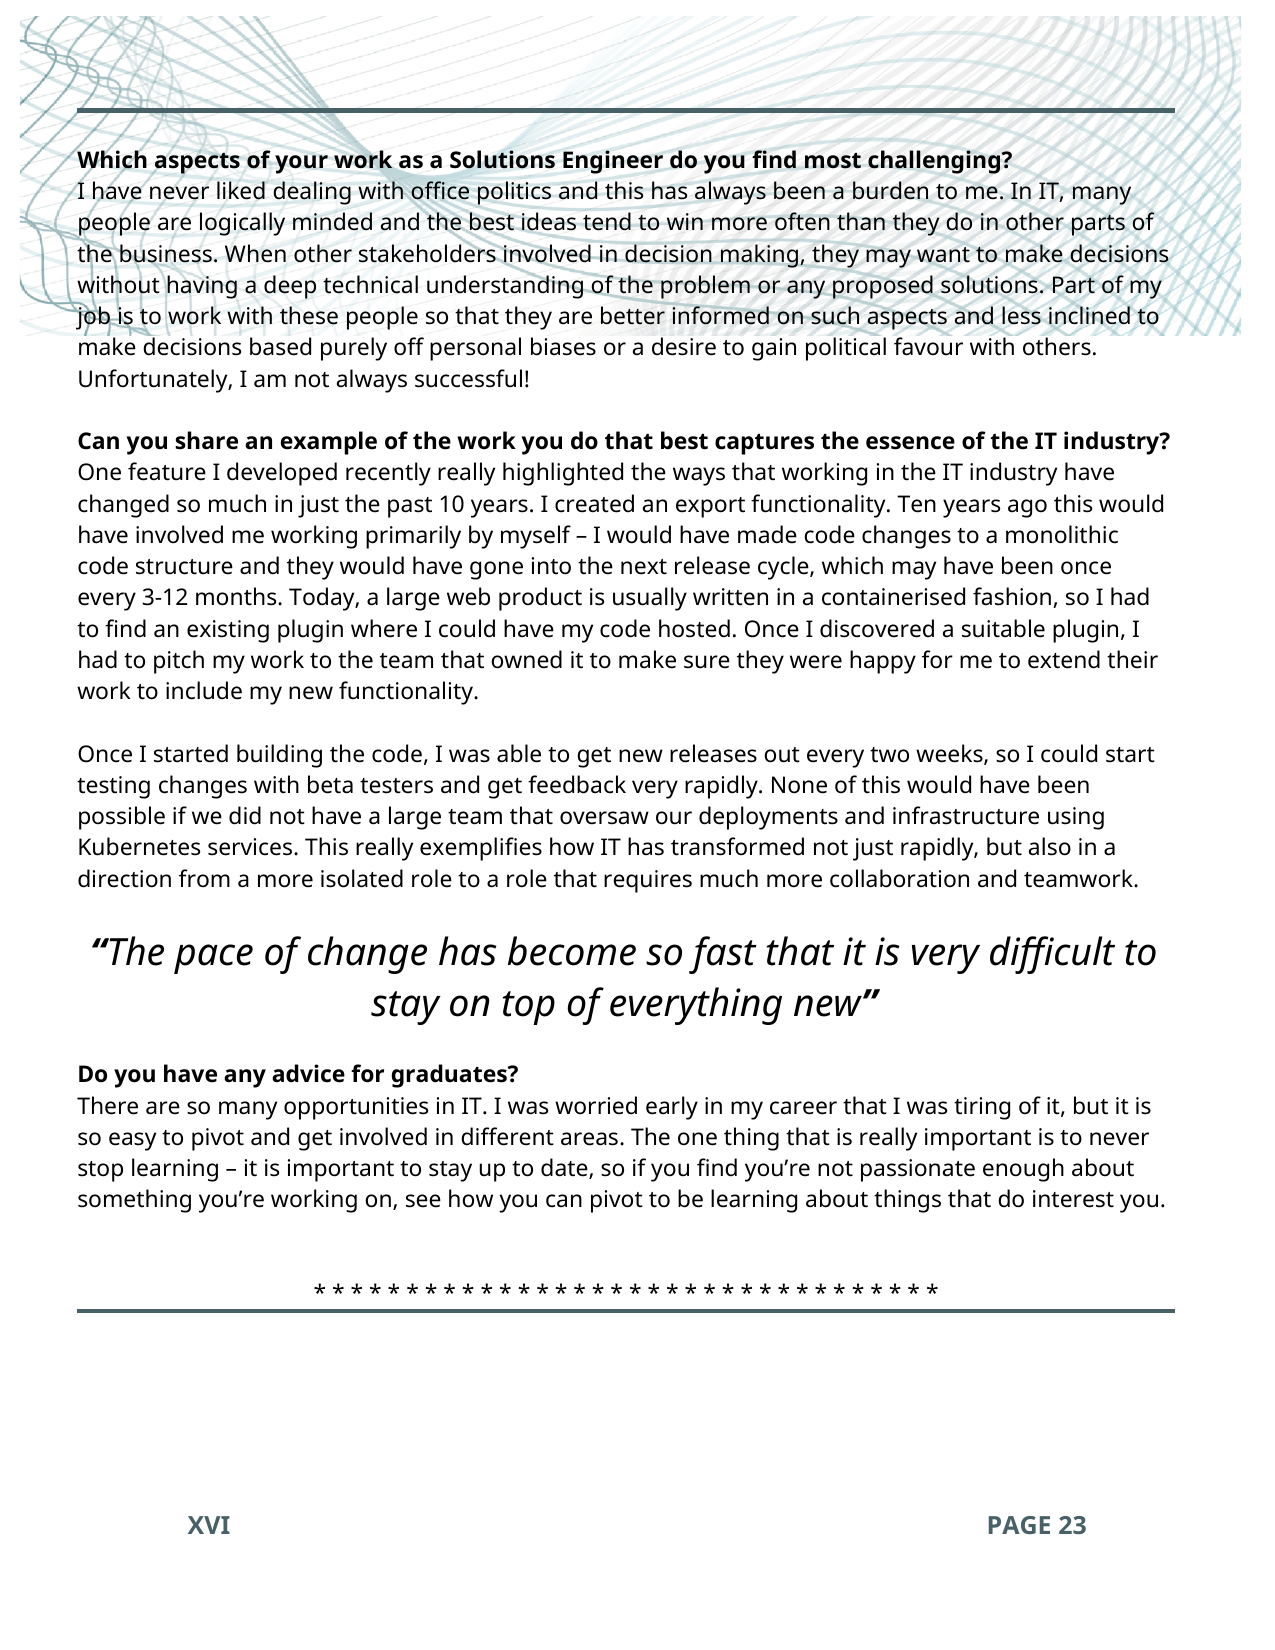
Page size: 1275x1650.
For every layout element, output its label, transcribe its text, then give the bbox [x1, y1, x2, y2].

table_header Which aspects of your work as a Solutions Engineer do you find most challenging? I have never liked dealing with office politics and this has always been a burden to me. In IT, many people are logically minded and the best ideas tend to win more often than they do in other parts of the business. When other stakeholders involved in decision making, they may want to make decisions without having a deep technical understanding of the problem or any proposed solutions. Part of my job is to work with these people so that they are better informed on such aspects and less inclined to make decisions based purely off personal biases or a desire to gain political favour with others. Unfortunately, I am not always successful! Can you share an example of the work you do that best captures the essence of the IT industry? One feature I developed recently really highlighted the ways that working in the IT industry have changed so much in just the past 10 years. I created an export functionality. Ten years ago this would have involved me working primarily by myself – I would have made code changes to a monolithic code structure and they would have gone into the next release cycle, which may have been once every 3-12 months. Today, a large web product is usually written in a containerised fashion, so I had to find an existing plugin where I could have my code hosted. Once I discovered a suitable plugin, I had to pitch my work to the team that owned it to make sure they were happy for me to extend their work to include my new functionality. Once I started building the code, I was able to get new releases out every two weeks, so I could start testing changes with beta testers and get feedback very rapidly. None of this would have been possible if we did not have a large team that oversaw our deployments and infrastructure using Kubernetes services. This really exemplifies how IT has transformed not just rapidly, but also in a direction from a more isolated role to a role that requires much more collaboration and teamwork. “The pace of change has become so fast that it is very difficult to stay on top of everything new” Do you have any advice for graduates? There are so many opportunities in IT. I was worried early in my career that I was tiring of it, but it is so easy to pivot and get involved in different areas. The one thing that is really important is to never stop learning – it is important to stay up to date, so if you find you’re not passionate enough about something you’re working on, see how you can pivot to be learning about things that do interest you. * * * * * * * * * * * * * * * * * * * * * * * * * * * * * * * * * * [77, 113, 1175, 1308]
picture [19, 16, 1242, 336]
